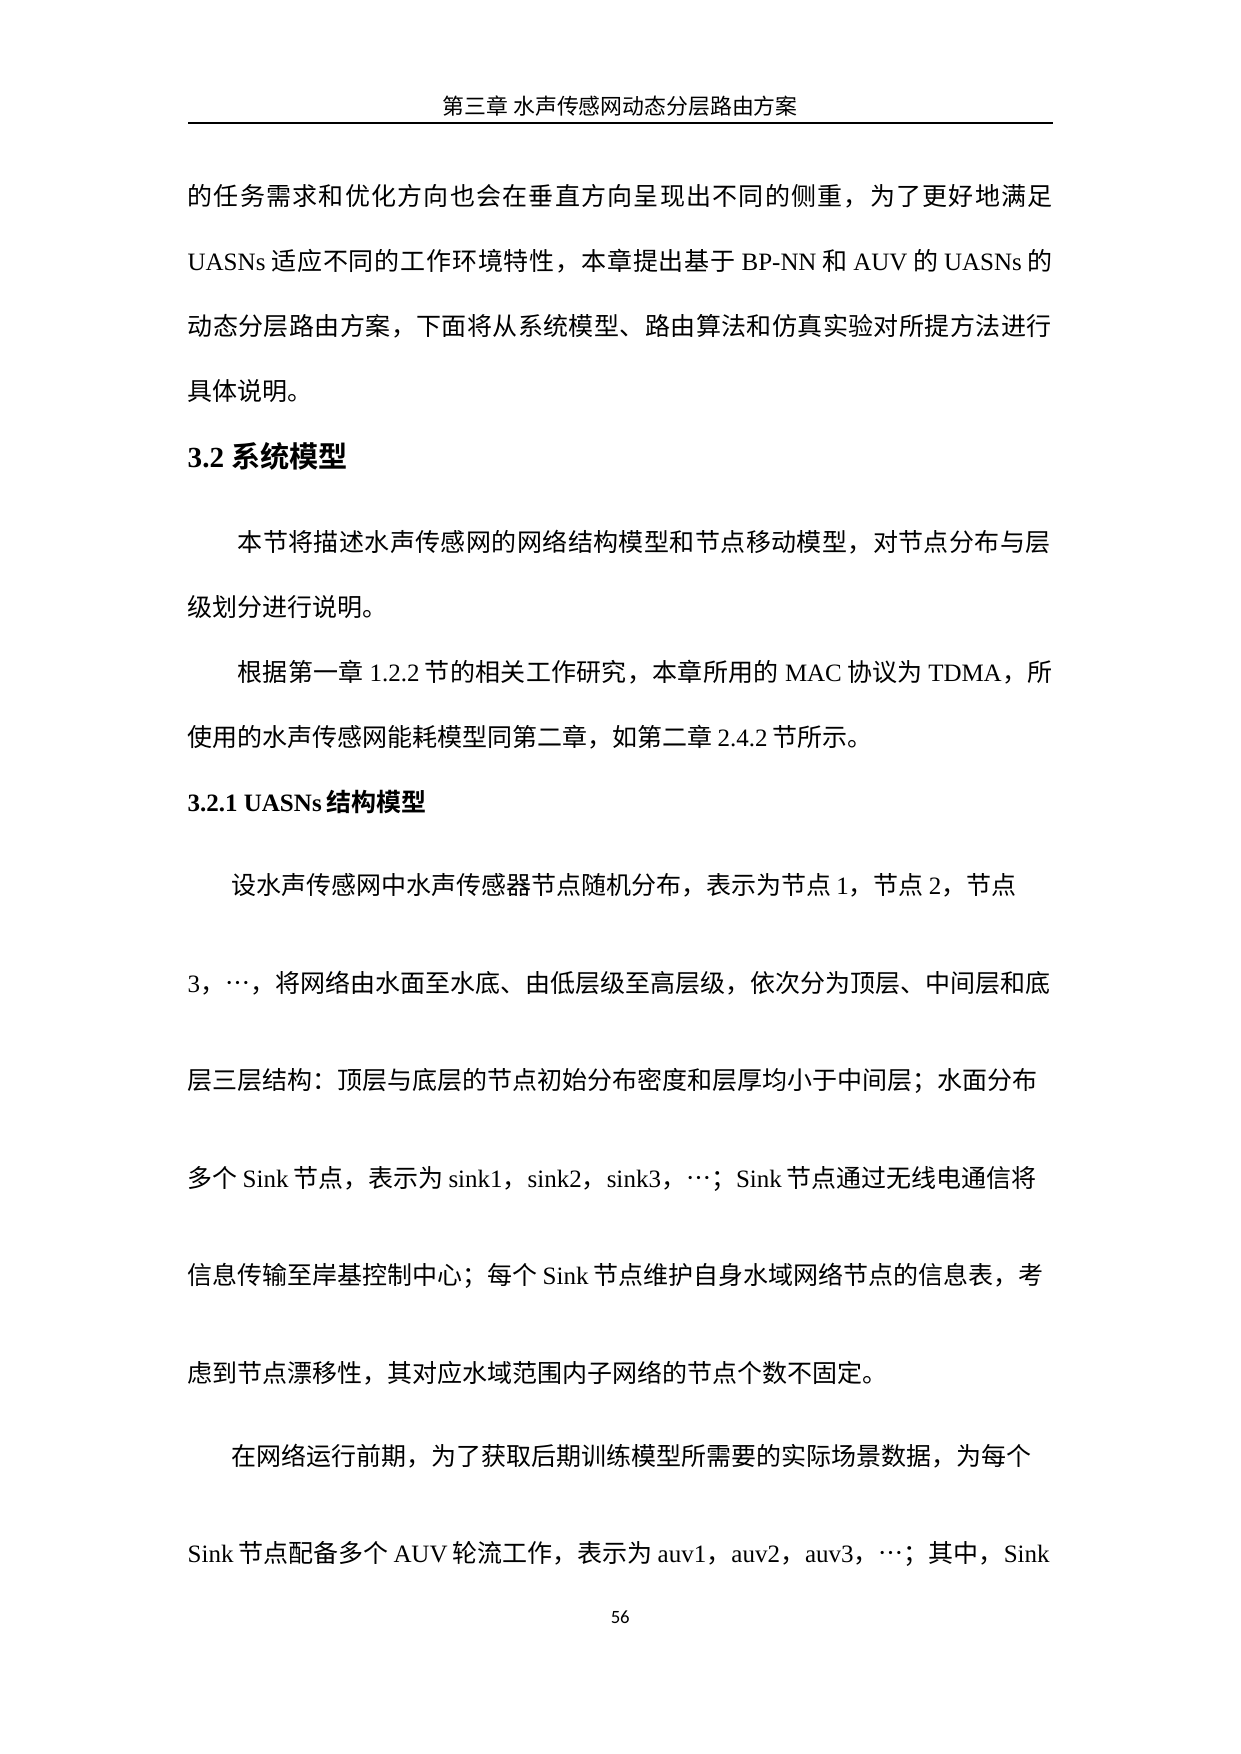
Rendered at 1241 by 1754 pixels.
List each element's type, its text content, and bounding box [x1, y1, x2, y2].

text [187, 162, 1053, 422]
text 设水声传感网中水声传感器节点随机分布，表示为节点1，节点2，节点3，…，将网络由水面至水底、由低层级至高层级，依次分为顶层、中间层和底层三层结构：顶层与底层的节点初始分布密度和层厚均小于中间层；水面分布多个Sink节点，表示为sink1，sink2，sink3，…；Sink节点通过无线电通信将信息传输至岸基控制中心；每个Sink节点维护自身水域网络节点的信息表，考虑到节点漂移性，其对应水域范围内子网络的节点个数不固定。 [187, 851, 1053, 1404]
text 3.2.1 UASNs结构模型 [187, 768, 1053, 833]
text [187, 1422, 1053, 1584]
text 本节将描述水声传感网的网络结构模型和节点移动模型，对节点分布与层级划分进行说明。 [187, 508, 1053, 638]
text 3.2 系统模型 [187, 422, 1053, 487]
text 根据第一章1.2.2节的相关工作研究，本章所用的MAC协议为TDMA，所使用的水声传感网能耗模型同第二章，如第二章2.4.2节所示。 [187, 638, 1053, 768]
